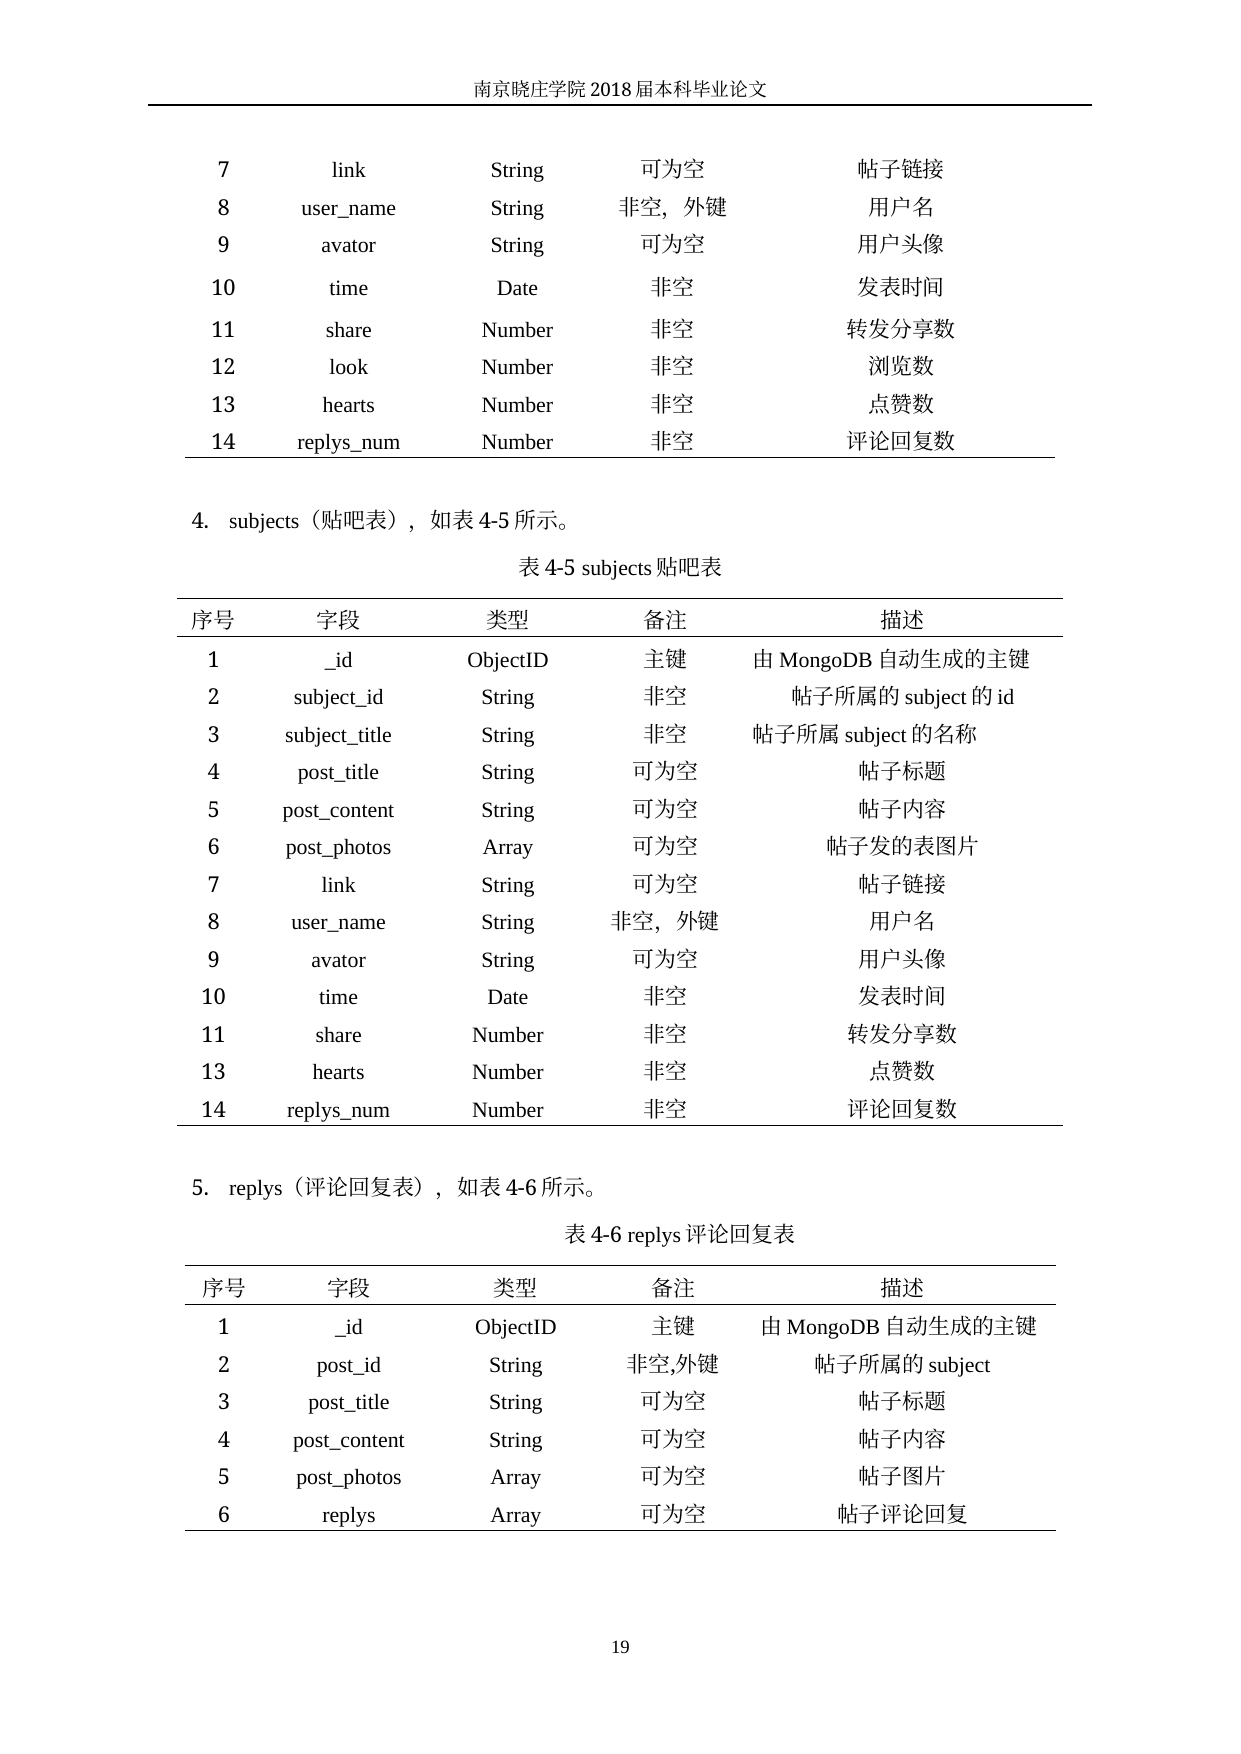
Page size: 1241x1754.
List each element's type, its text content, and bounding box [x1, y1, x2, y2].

table_cell 1 [177, 637, 250, 675]
table_cell 点赞数 [741, 1050, 1063, 1087]
table_cell 可为空 [588, 937, 741, 975]
table_cell Number [436, 345, 599, 382]
table_cell subject_id [250, 675, 427, 712]
table_cell 可为空 [599, 223, 746, 260]
table_cell post_title [263, 1380, 434, 1417]
table_cell 非空 [588, 1012, 741, 1050]
table_cell 主键 [597, 1305, 749, 1342]
table_cell Number [436, 307, 599, 345]
table_cell 可为空 [597, 1492, 749, 1529]
table_cell 7 [185, 148, 261, 185]
table_cell 可为空 [588, 787, 741, 825]
table_cell String [427, 675, 588, 712]
table_cell 帖子链接 [741, 862, 1063, 900]
table_cell hearts [250, 1050, 427, 1087]
table_cell _id [263, 1305, 434, 1342]
table_cell 可为空 [597, 1380, 749, 1417]
table_cell 8 [185, 185, 261, 223]
table_cell 帖子内容 [741, 787, 1063, 825]
table_header 描述 [741, 599, 1063, 636]
table_cell 7 [177, 862, 250, 900]
table_cell Number [436, 420, 599, 457]
table_cell 帖子内容 [749, 1417, 1056, 1454]
table_cell 帖子发的表图片 [741, 825, 1063, 862]
table_cell 帖子图片 [749, 1455, 1056, 1492]
table_cell String [427, 900, 588, 937]
table_cell share [261, 307, 436, 345]
table_cell String [427, 862, 588, 900]
table_header 类型 [427, 599, 588, 636]
table_cell 可为空 [599, 148, 746, 185]
table_cell Array [434, 1455, 597, 1492]
table_cell String [434, 1342, 597, 1379]
table_cell post_content [250, 787, 427, 825]
table_cell 转发分享数 [746, 307, 1055, 345]
table_cell Number [427, 1087, 588, 1125]
table_cell 用户名 [741, 900, 1063, 937]
table_cell 转发分享数 [741, 1012, 1063, 1050]
table_cell 用户名 [746, 185, 1055, 223]
table_cell 非空 [599, 420, 746, 457]
table_cell 13 [177, 1050, 250, 1087]
table_cell String [434, 1417, 597, 1454]
table_cell 可为空 [588, 750, 741, 787]
table_cell Array [434, 1492, 597, 1529]
table_cell hearts [261, 382, 436, 420]
table_cell 由MongoDB自动生成的主键 [749, 1305, 1056, 1342]
table_cell 可为空 [588, 825, 741, 862]
table_cell 非空 [588, 712, 741, 750]
table_cell post_title [250, 750, 427, 787]
table_cell 4 [185, 1417, 263, 1454]
table_cell post_photos [250, 825, 427, 862]
table_cell 12 [185, 345, 261, 382]
table_cell 13 [185, 382, 261, 420]
table_cell 发表时间 [741, 975, 1063, 1012]
table_cell post_photos [263, 1455, 434, 1492]
table_cell 帖子链接 [746, 148, 1055, 185]
table_cell user_name [261, 185, 436, 223]
table_cell time [261, 260, 436, 307]
table_cell share [250, 1012, 427, 1050]
table_cell 10 [185, 260, 261, 307]
table_cell user_name [250, 900, 427, 937]
table_cell subject_title [250, 712, 427, 750]
table_cell 14 [177, 1087, 250, 1125]
table_cell 11 [185, 307, 261, 345]
table_cell String [427, 712, 588, 750]
table_cell 10 [177, 975, 250, 1012]
table_cell 评论回复数 [741, 1087, 1063, 1125]
list replys（评论回复表），如表4-6所示。 [191, 1170, 1092, 1202]
table_cell 可为空 [597, 1455, 749, 1492]
table_cell 帖子所属的subject的id [741, 675, 1063, 712]
table_cell 由MongoDB自动生成的主键 [741, 637, 1063, 675]
table_cell 非空 [599, 345, 746, 382]
text 表4-5 subjects贴吧表 [148, 550, 1092, 582]
table_header 字段 [250, 599, 427, 636]
table_cell String [436, 223, 599, 260]
table_cell ObjectID [434, 1305, 597, 1342]
table_cell 非空 [599, 307, 746, 345]
table_cell Array [427, 825, 588, 862]
table_cell 3 [185, 1380, 263, 1417]
table_cell String [434, 1380, 597, 1417]
table_cell Number [427, 1050, 588, 1087]
table_cell 11 [177, 1012, 250, 1050]
table_cell 用户头像 [741, 937, 1063, 975]
table_cell replys_num [261, 420, 436, 457]
table_cell 3 [177, 712, 250, 750]
table_cell avator [261, 223, 436, 260]
list 表4-6 replys评论回复表 [266, 1218, 1092, 1249]
table_cell 非空 [588, 975, 741, 1012]
table_cell 帖子所属subject的名称 [741, 712, 1063, 750]
table_cell 可为空 [588, 862, 741, 900]
table_cell 帖子所属的subject [749, 1342, 1056, 1379]
table_cell 2 [177, 675, 250, 712]
table_cell Number [427, 1012, 588, 1050]
table_cell 9 [185, 223, 261, 260]
table_cell 6 [185, 1492, 263, 1529]
table_cell String [427, 937, 588, 975]
table_cell 帖子评论回复 [749, 1492, 1056, 1529]
table_cell 帖子标题 [741, 750, 1063, 787]
table_cell 发表时间 [746, 260, 1055, 307]
list subjects（贴吧表），如表4-5所示。 [191, 503, 1092, 534]
table_cell look [261, 345, 436, 382]
table_cell 非空，外键 [599, 185, 746, 223]
table_cell 2 [185, 1342, 263, 1379]
table_cell 5 [177, 787, 250, 825]
table_header 备注 [588, 599, 741, 636]
table_cell 帖子标题 [749, 1380, 1056, 1417]
table_header 字段 [263, 1266, 434, 1303]
table_cell Number [436, 382, 599, 420]
table_cell 非空 [599, 260, 746, 307]
table_cell 浏览数 [746, 345, 1055, 382]
table_cell 6 [177, 825, 250, 862]
table_cell 14 [185, 420, 261, 457]
table_cell link [250, 862, 427, 900]
table_cell 评论回复数 [746, 420, 1055, 457]
table_header 描述 [749, 1266, 1056, 1303]
table_cell 8 [177, 900, 250, 937]
table_cell post_content [263, 1417, 434, 1454]
table_cell 9 [177, 937, 250, 975]
table_cell 主键 [588, 637, 741, 675]
table_cell 非空 [599, 382, 746, 420]
table_cell 4 [177, 750, 250, 787]
table_cell replys_num [250, 1087, 427, 1125]
table_cell 非空 [588, 1050, 741, 1087]
table_cell 1 [185, 1305, 263, 1342]
table_cell 非空 [588, 1087, 741, 1125]
table_cell replys [263, 1492, 434, 1529]
table_cell 非空,外键 [597, 1342, 749, 1379]
table_header 类型 [434, 1266, 597, 1303]
table_header 备注 [597, 1266, 749, 1303]
table_cell ObjectID [427, 637, 588, 675]
table_cell 非空 [588, 675, 741, 712]
table_cell 非空，外键 [588, 900, 741, 937]
table_cell Date [436, 260, 599, 307]
table_cell String [436, 148, 599, 185]
table_header 序号 [177, 599, 250, 636]
table_cell _id [250, 637, 427, 675]
table_cell 用户头像 [746, 223, 1055, 260]
table_cell String [427, 787, 588, 825]
table_cell String [436, 185, 599, 223]
table_header 序号 [185, 1266, 263, 1303]
table_cell 点赞数 [746, 382, 1055, 420]
table_cell avator [250, 937, 427, 975]
table_cell time [250, 975, 427, 1012]
table_cell 可为空 [597, 1417, 749, 1454]
table_cell link [261, 148, 436, 185]
table_cell String [427, 750, 588, 787]
table_cell Date [427, 975, 588, 1012]
table_cell 5 [185, 1455, 263, 1492]
table_cell post_id [263, 1342, 434, 1379]
